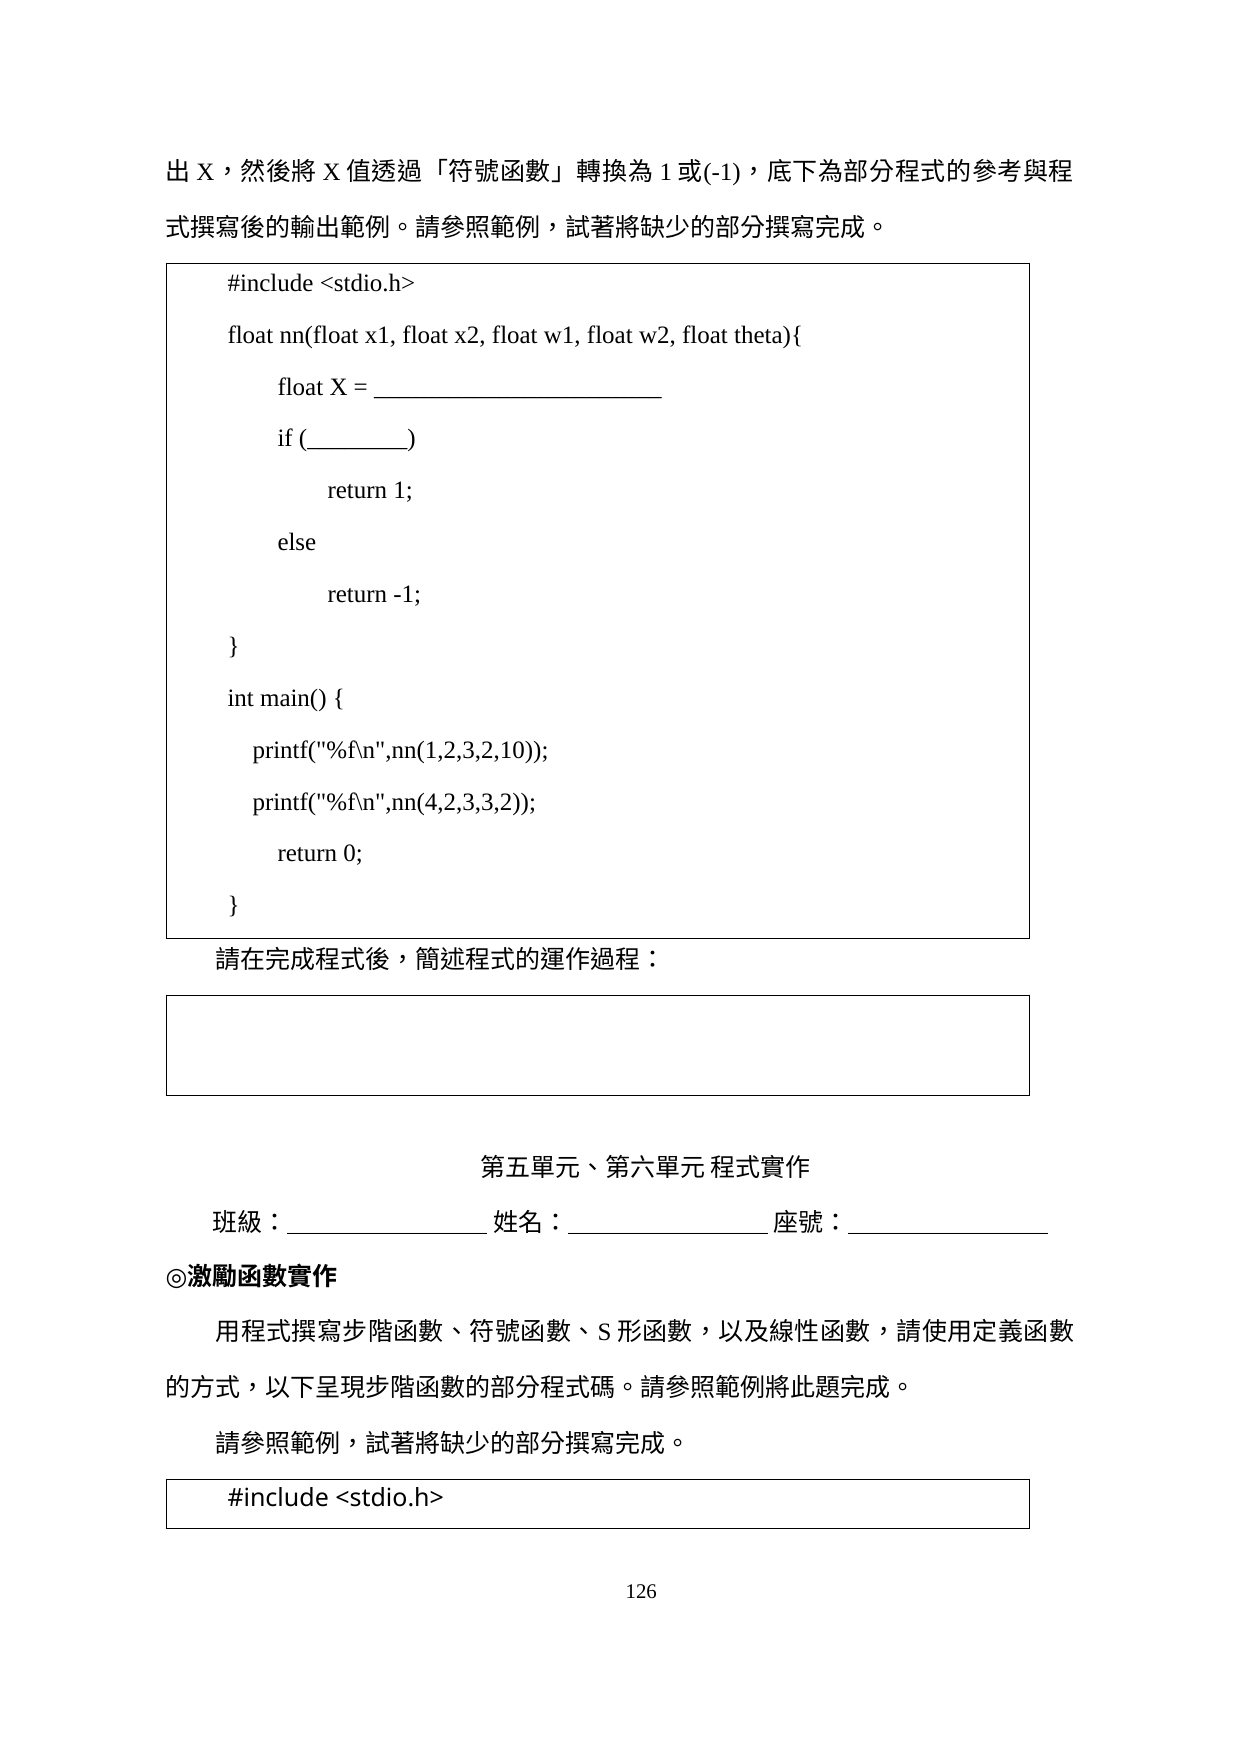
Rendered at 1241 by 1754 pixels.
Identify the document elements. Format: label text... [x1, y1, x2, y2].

text 請參照範例，試著將缺少的部分撰寫完成。 [165, 1423, 1075, 1460]
text 第五單元、第六單元 程式實作 [165, 1148, 1075, 1184]
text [165, 151, 1075, 244]
table_header #include <stdio.h> float nn(float x1, float x2, float w1, float w2, float theta){ float X = _______________________ if (________) return 1; else return -1; } int main() { printf("%f\n",nn(1,2,3,2,10)); printf("%f\n",nn(4,2,3,3,2)); return 0; } [167, 264, 1029, 938]
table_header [167, 1480, 1029, 1528]
text 請在完成程式後，簡述程式的運作過程： [165, 939, 1075, 976]
text 用程式撰寫步階函數、符號函數、S形函數，以及線性函數，請使用定義函數的方式，以下呈現步階函數的部分程式碼。請參照範例將此題完成。 [165, 1311, 1075, 1405]
text ◎激勵函數實作 [165, 1257, 1075, 1293]
table_header [167, 996, 1029, 1095]
text 班級：＿＿＿＿＿＿＿＿ 姓名：＿＿＿＿＿＿＿＿ 座號：＿＿＿＿＿＿＿＿ [165, 1202, 1075, 1238]
